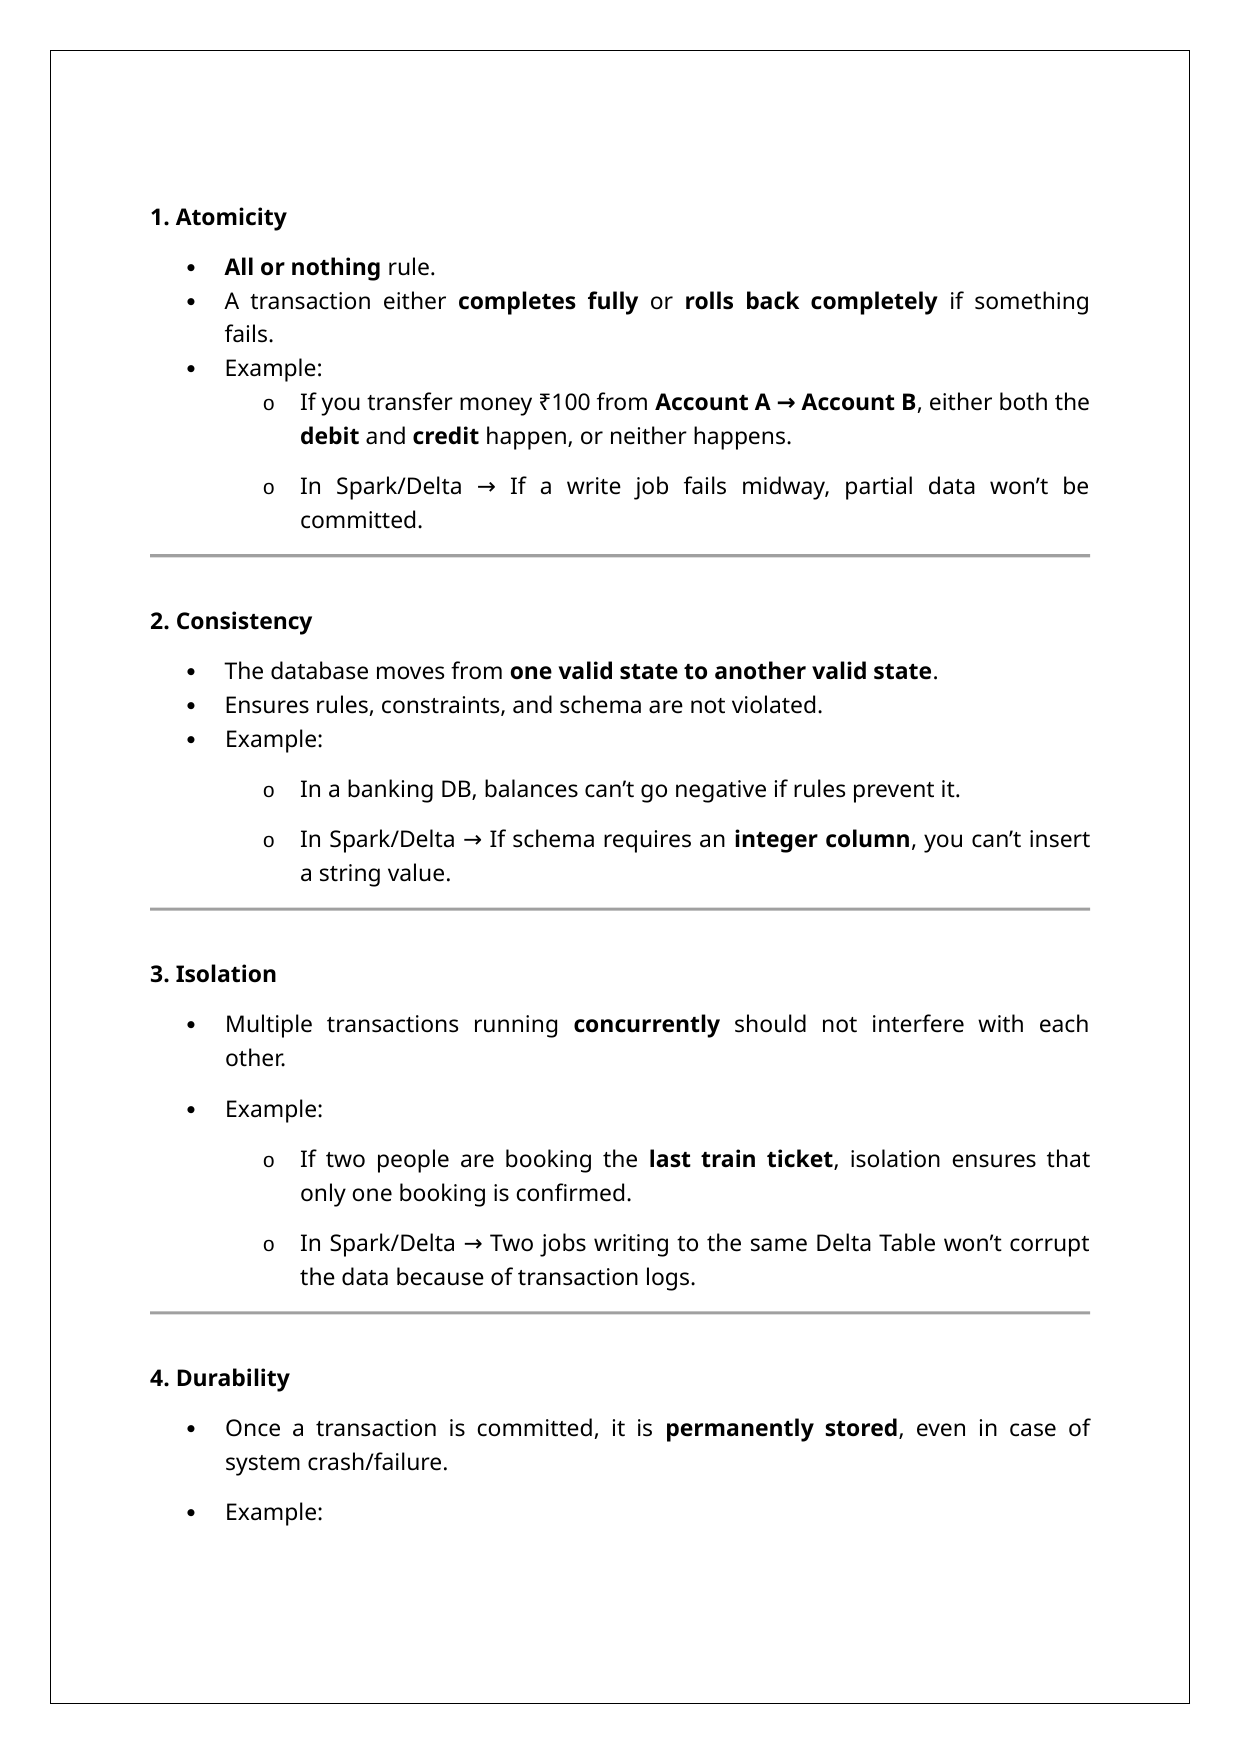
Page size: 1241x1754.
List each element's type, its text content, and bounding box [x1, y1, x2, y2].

text 2. Consistency [150, 604, 1090, 636]
list In Spark/Delta → If a write job fails midway, partial data won’t be committed. [262, 470, 1090, 535]
list Example: [187, 352, 1090, 383]
list In a banking DB, balances can’t go negative if rules prevent it. [262, 773, 1090, 804]
list A transaction either completes fully or rolls back completely if something fails. [187, 284, 1090, 349]
list Example: [187, 1092, 1090, 1124]
list If you transfer money ₹100 from Account A → Account B, either both the debit and credit happen, or neither happens. [262, 386, 1090, 451]
list Example: [187, 1496, 1090, 1527]
text 4. Durability [150, 1362, 1090, 1393]
list Once a transaction is committed, it is permanently stored, even in case of system crash/failure. [187, 1412, 1090, 1477]
list In Spark/Delta → Two jobs writing to the same Delta Table won’t corrupt the data because of transaction logs. [262, 1227, 1090, 1292]
list Multiple transactions running concurrently should not interfere with each other. [187, 1008, 1090, 1073]
list Ensures rules, constraints, and schema are not violated. [187, 689, 1090, 720]
text 3. Isolation [150, 958, 1090, 989]
text 1. Atomicity [150, 200, 1090, 232]
list The database moves from one valid state to another valid state. [187, 655, 1090, 686]
list All or nothing rule. [187, 251, 1090, 282]
list In Spark/Delta → If schema requires an integer column, you can’t insert a string value. [262, 823, 1090, 888]
list If two people are booking the last train ticket, isolation ensures that only one booking is confirmed. [262, 1143, 1090, 1208]
list Example: [187, 722, 1090, 754]
